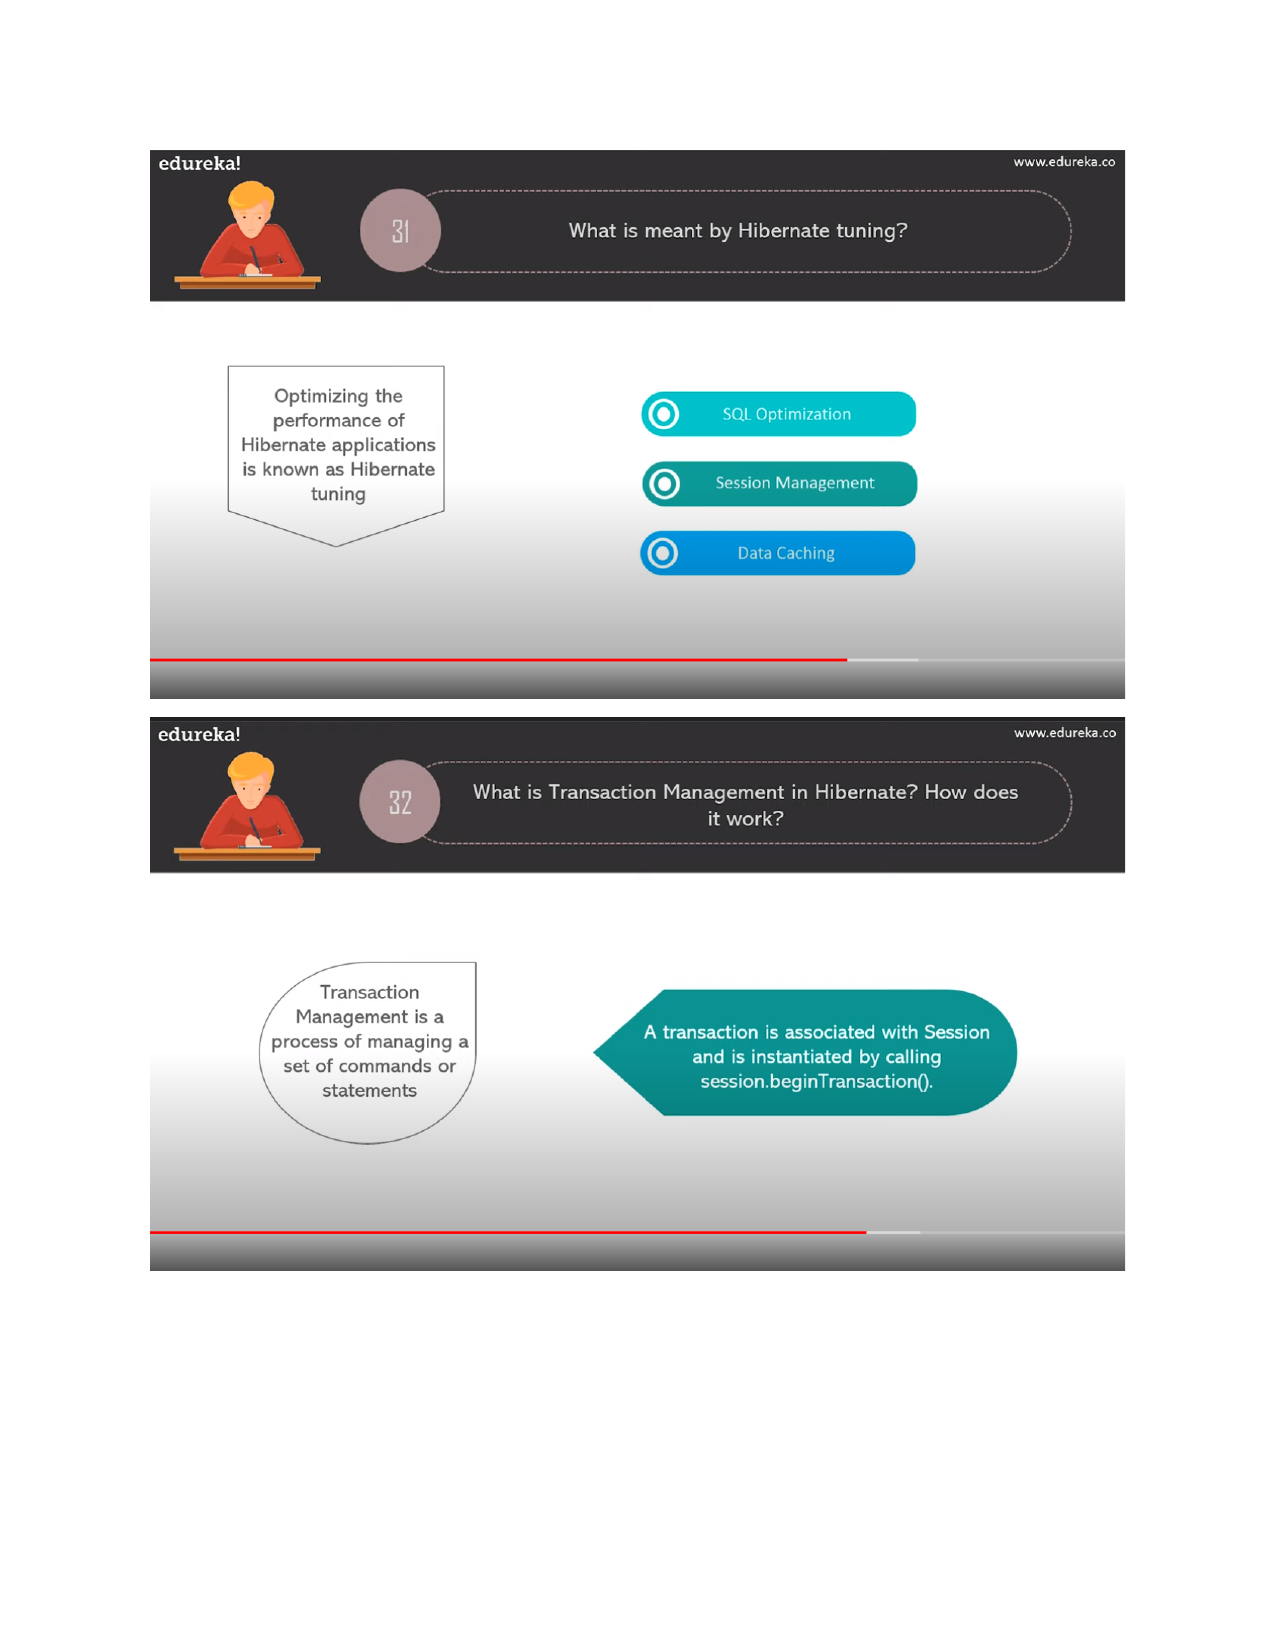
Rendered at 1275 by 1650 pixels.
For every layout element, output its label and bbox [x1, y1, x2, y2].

picture [150, 717, 1125, 1271]
picture [150, 150, 1125, 699]
